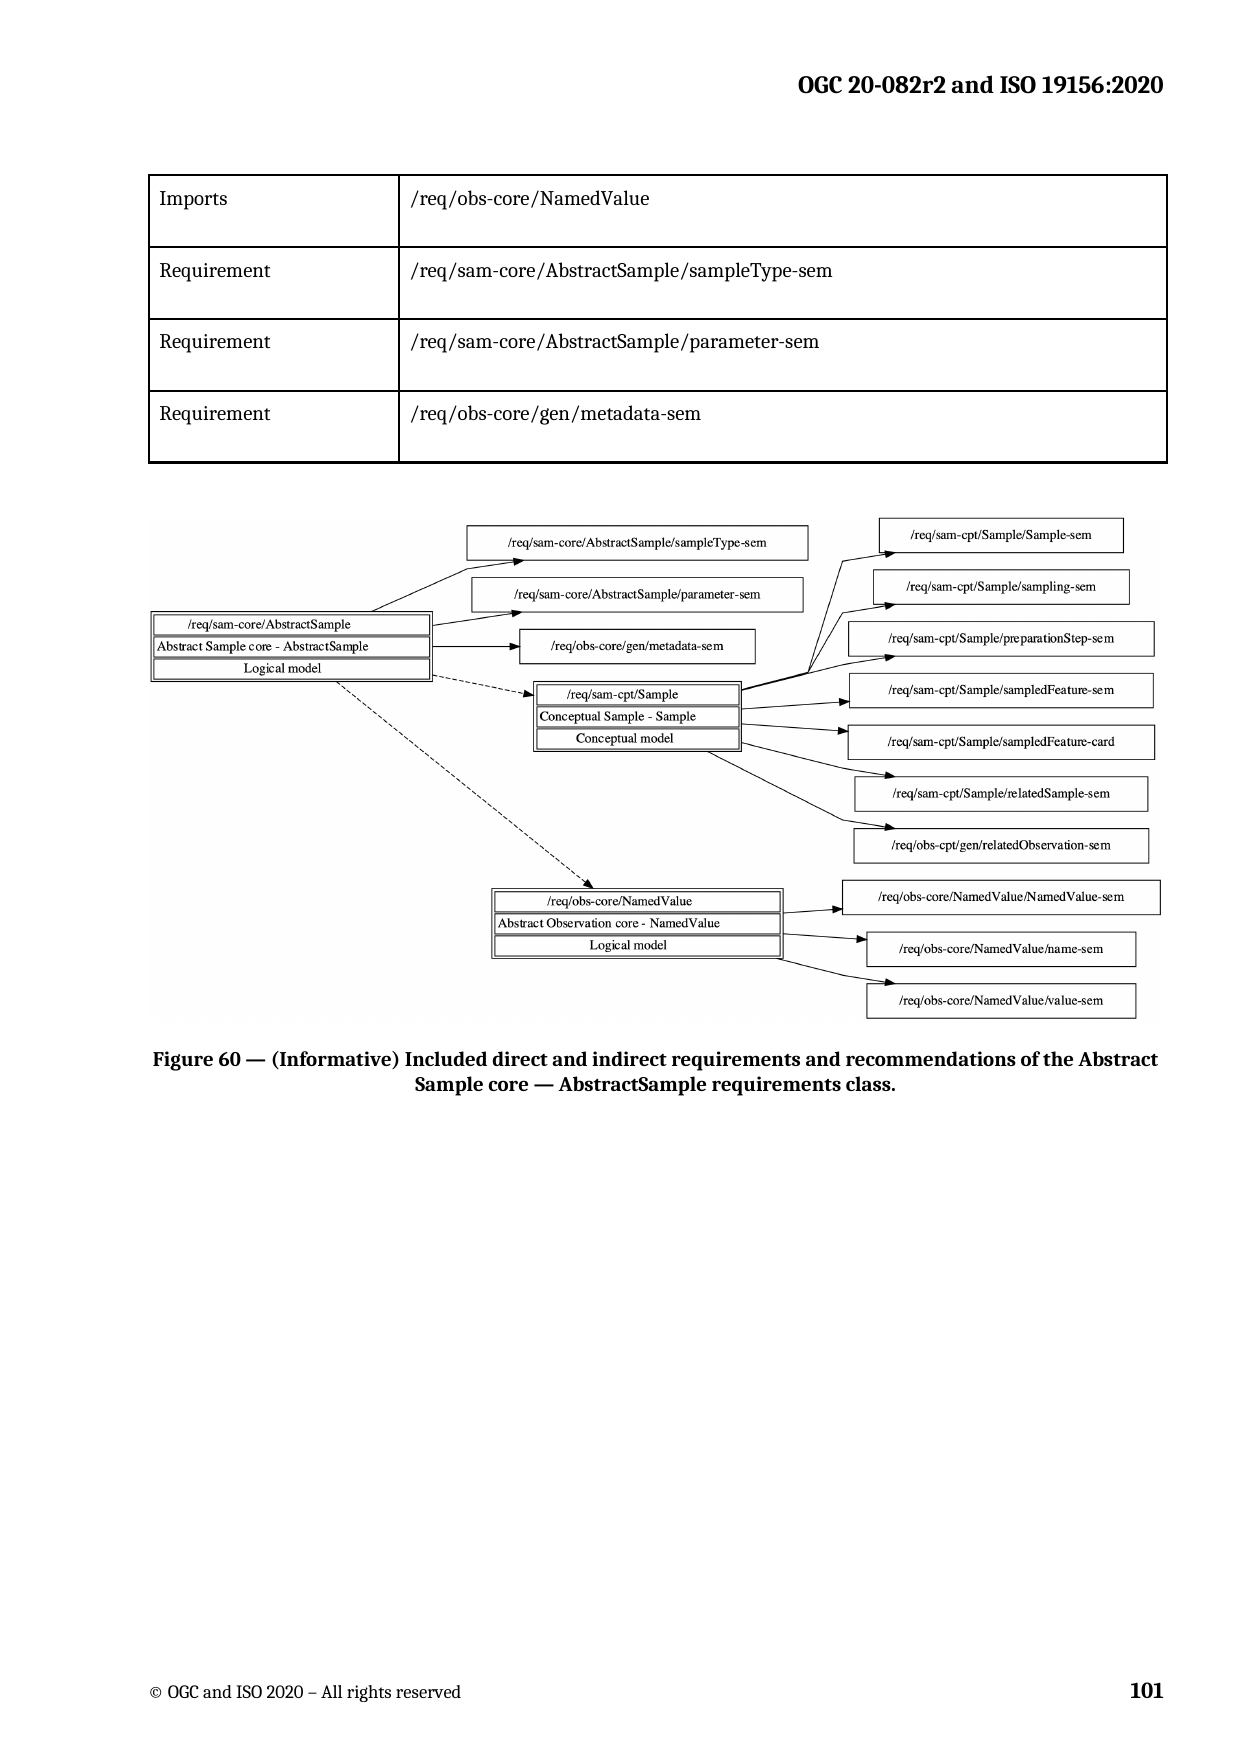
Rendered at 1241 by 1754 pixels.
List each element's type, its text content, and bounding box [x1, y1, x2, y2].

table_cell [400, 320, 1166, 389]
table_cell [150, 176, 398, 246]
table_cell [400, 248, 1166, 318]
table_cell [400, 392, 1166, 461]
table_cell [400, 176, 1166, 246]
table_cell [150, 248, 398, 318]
picture [147, 514, 1164, 1022]
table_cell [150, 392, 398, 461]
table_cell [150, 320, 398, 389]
text Figure 60 — (Informative) Included direct and indirect requirements and recommendations of the Abstract Sample core — AbstractSample requirements class. [148, 1047, 1163, 1097]
